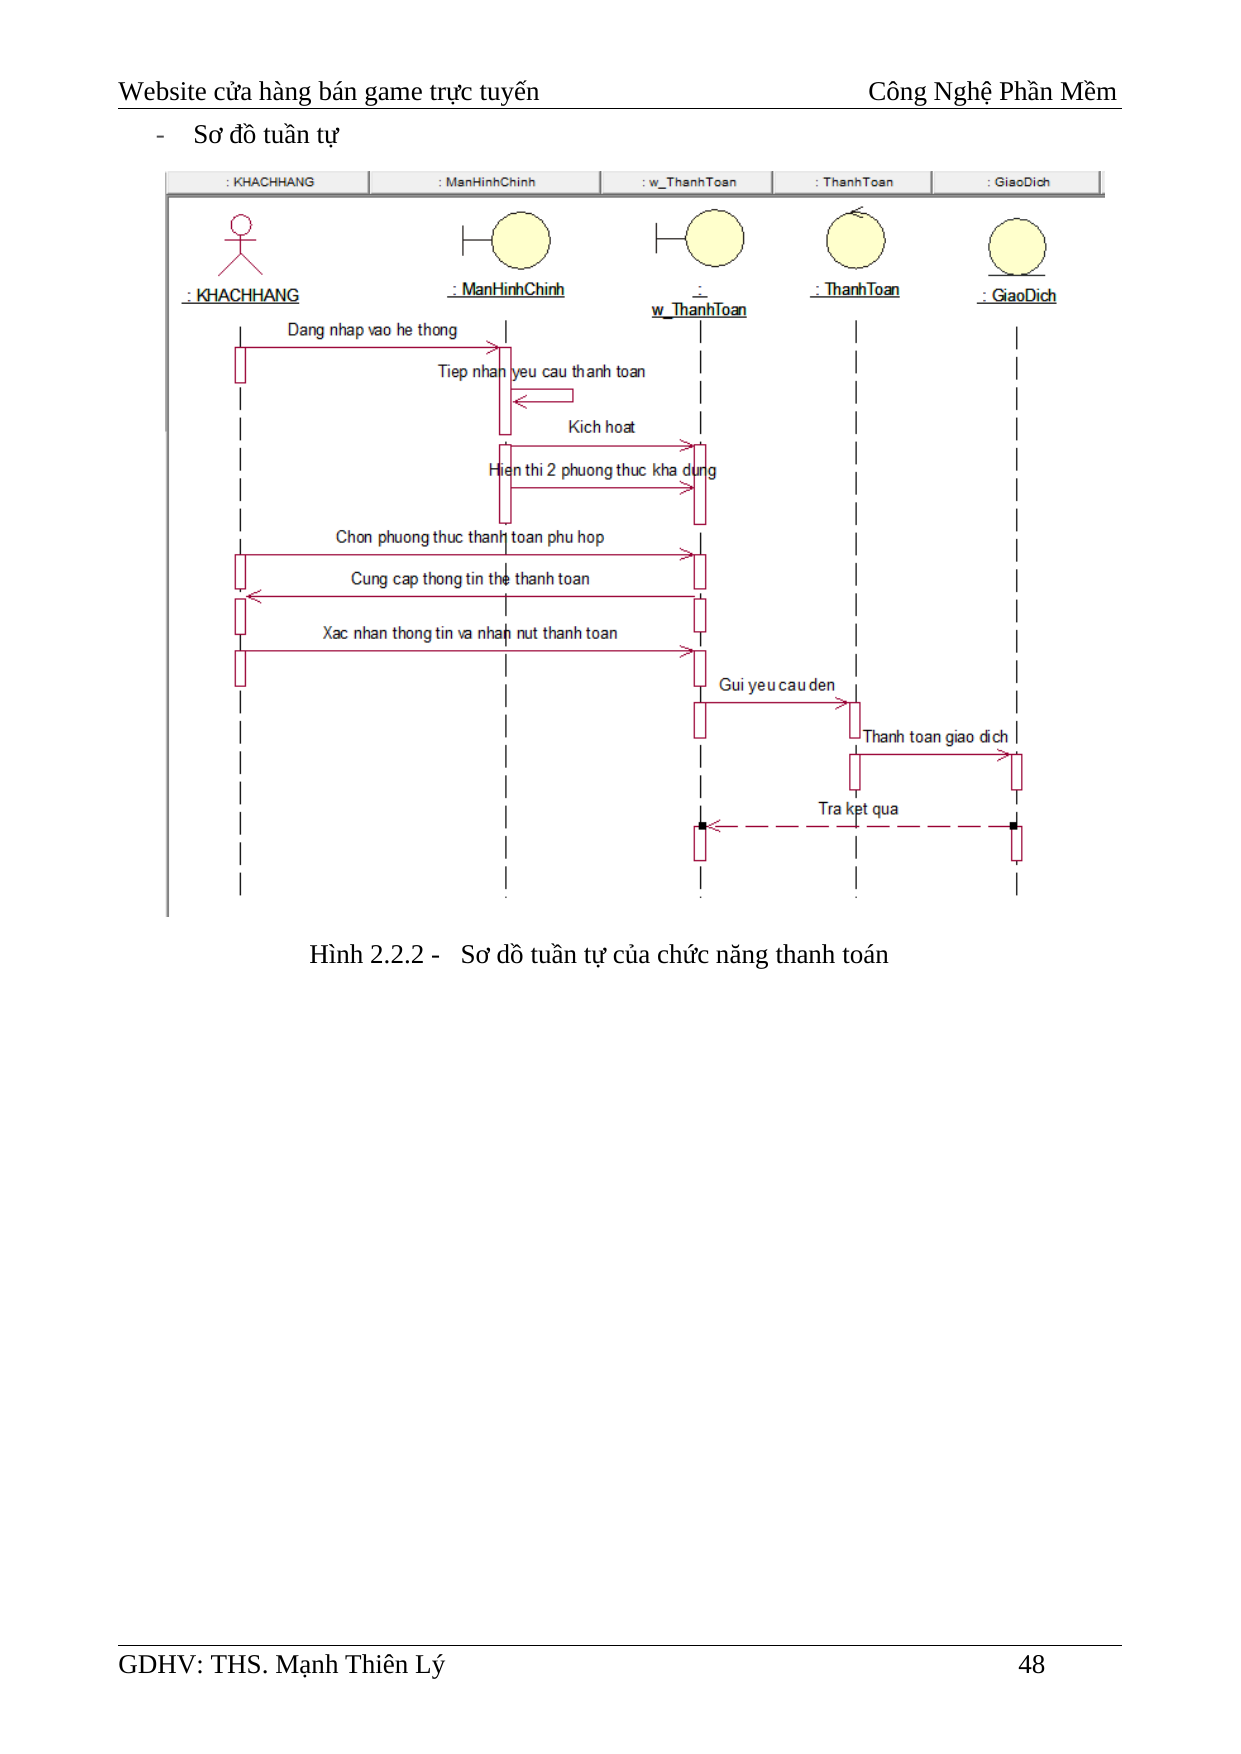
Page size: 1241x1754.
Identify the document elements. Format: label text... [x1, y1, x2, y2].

subtitle Sơ dồ tuần tự của chức năng thanh toán [118, 939, 1122, 970]
picture [165, 171, 1105, 917]
subtitle Sơ đồ tuần tự [156, 118, 1122, 149]
